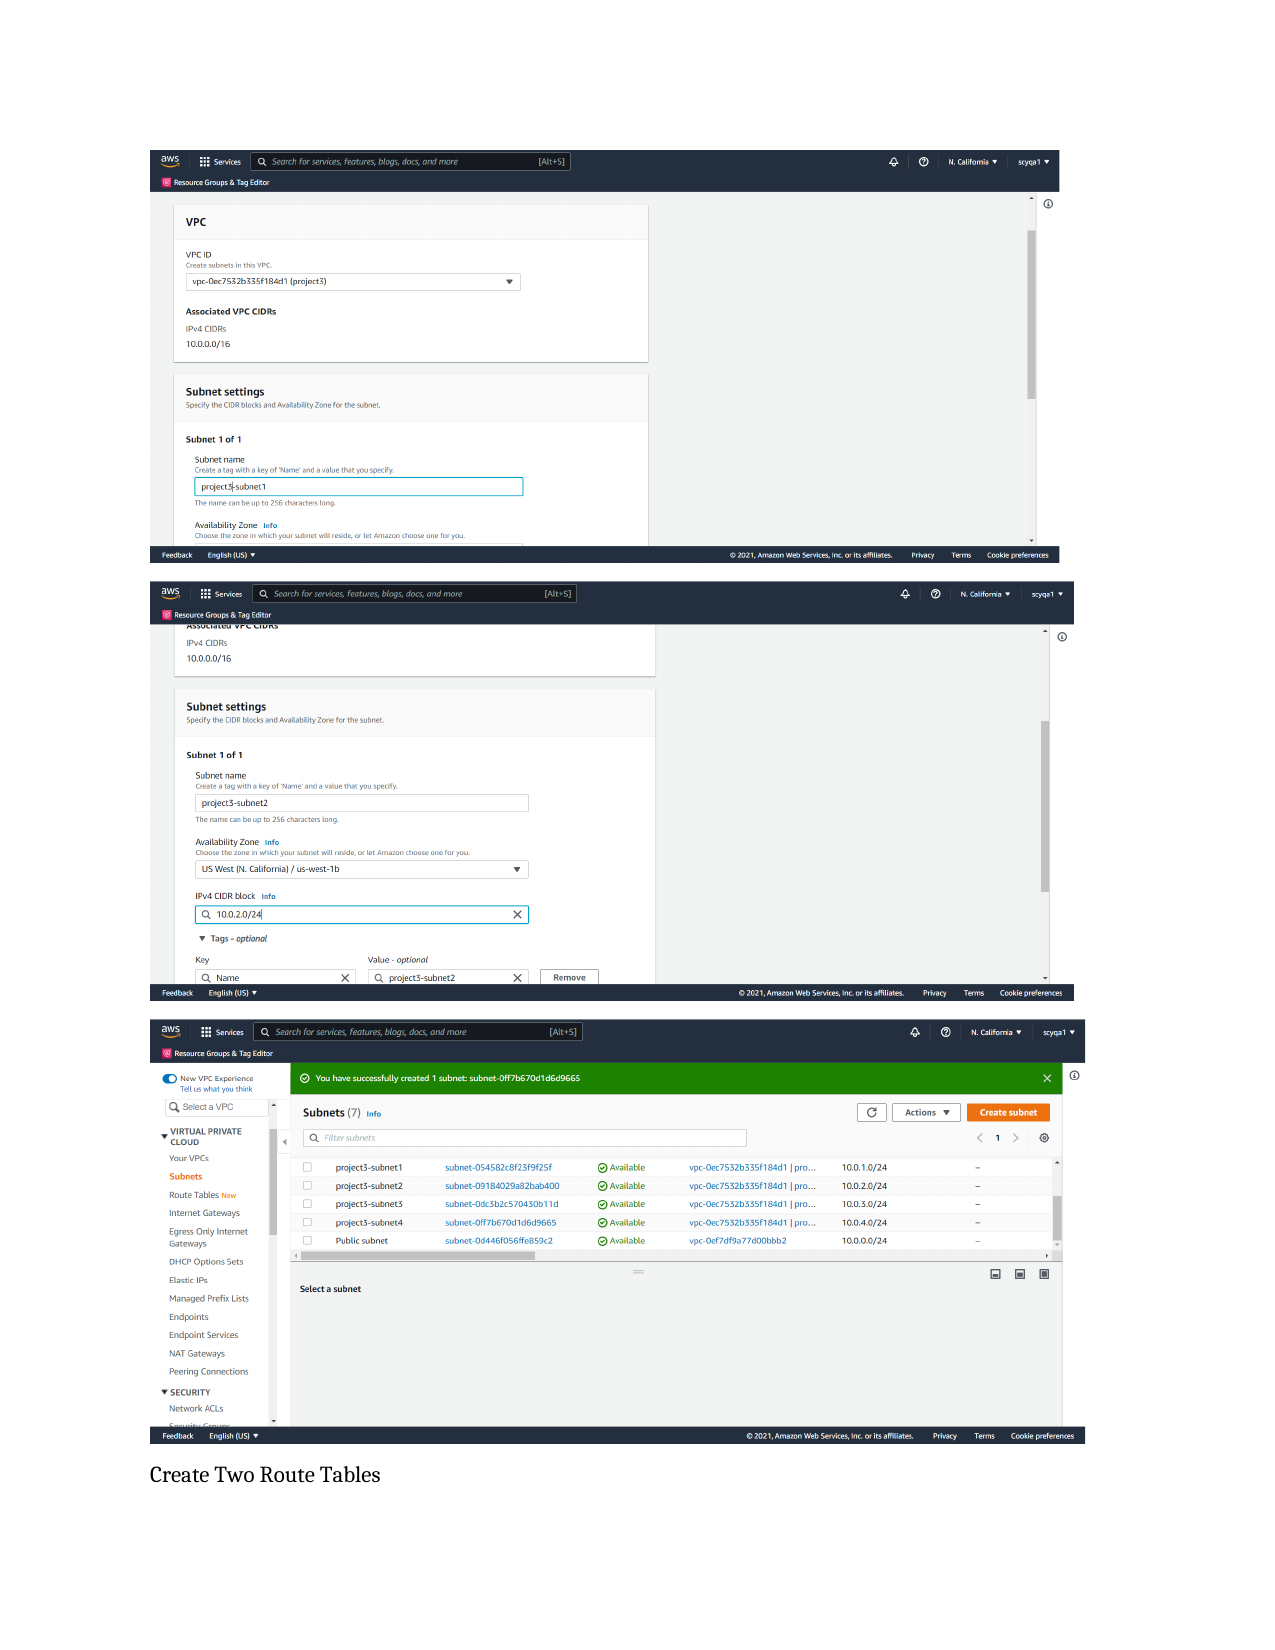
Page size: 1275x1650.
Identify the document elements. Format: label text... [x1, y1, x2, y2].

picture [150, 150, 1060, 563]
picture [150, 581, 1074, 1001]
picture [150, 1019, 1085, 1444]
text Create Two Route Tables [150, 1462, 1125, 1489]
